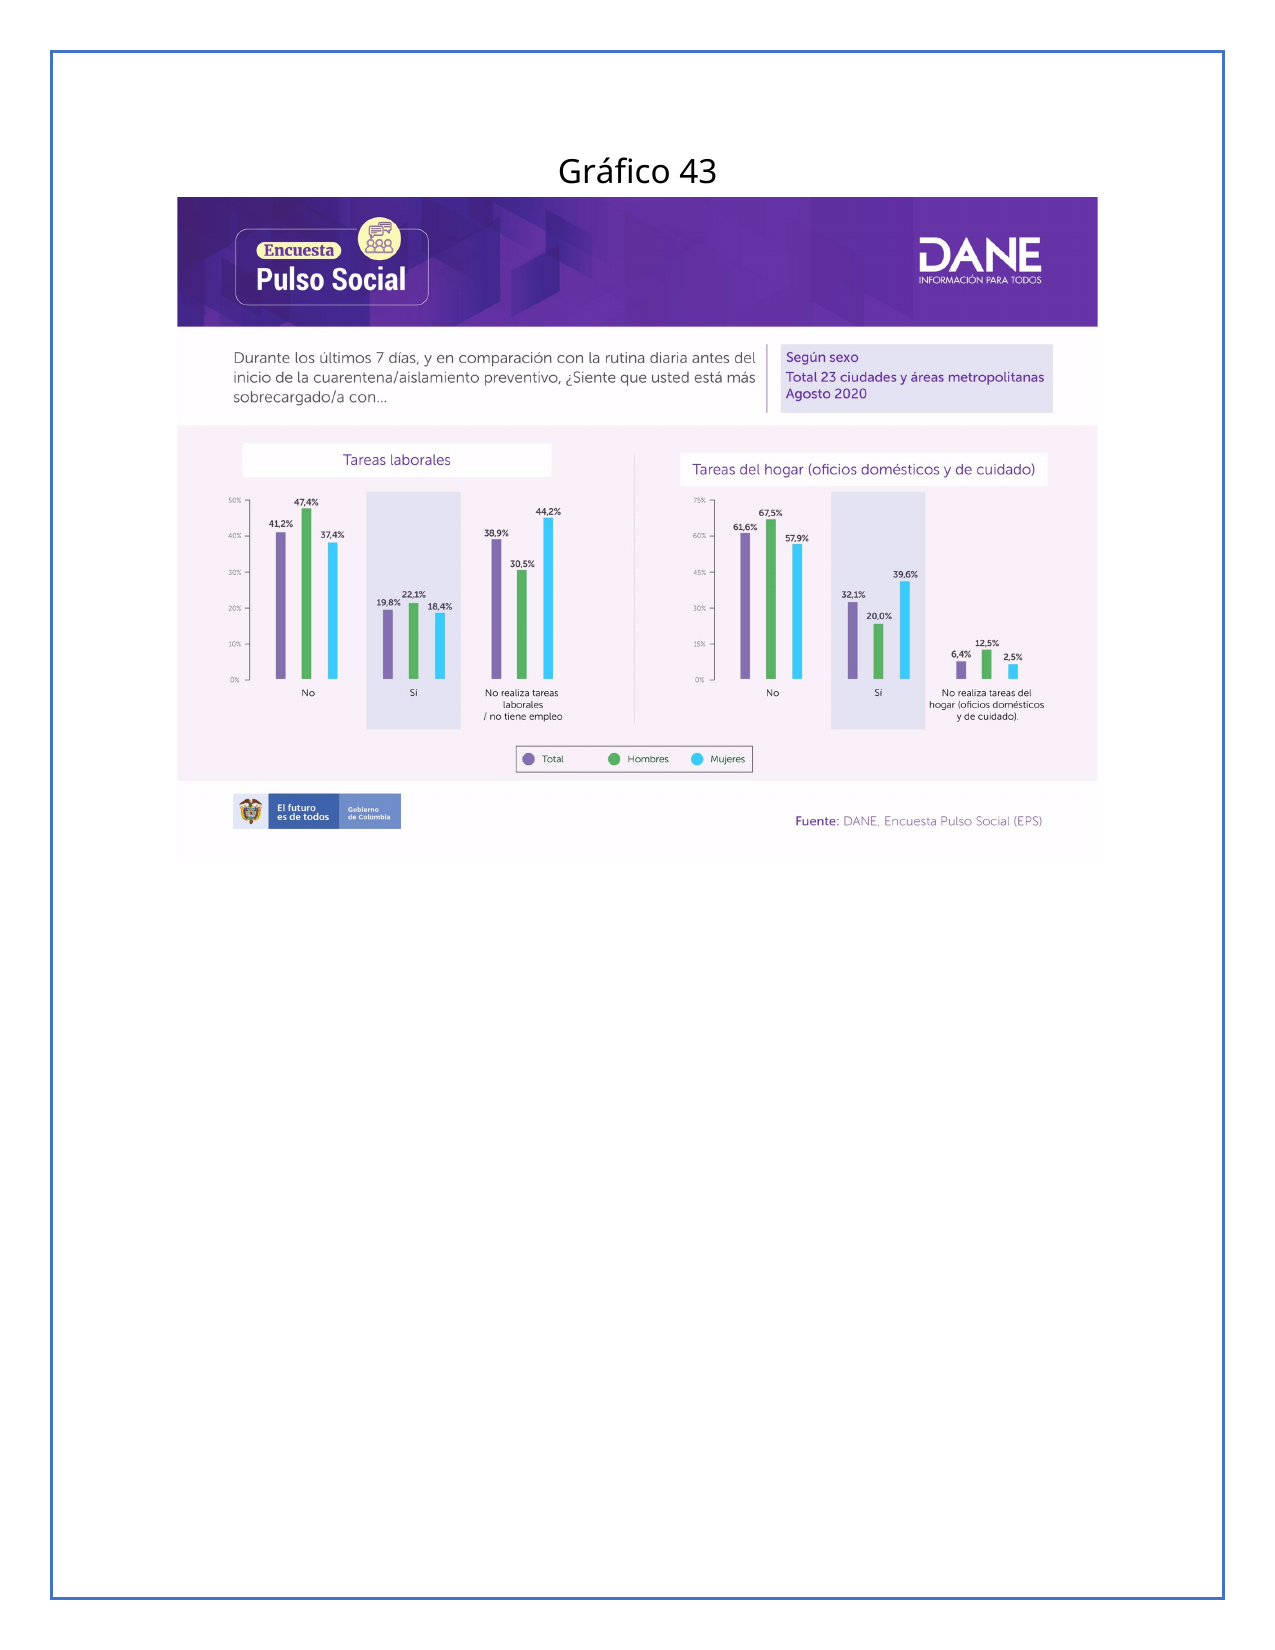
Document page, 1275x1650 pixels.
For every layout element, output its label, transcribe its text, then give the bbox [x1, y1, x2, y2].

subtitle Gráfico 43 [177, 148, 1098, 193]
picture [177, 197, 1098, 860]
